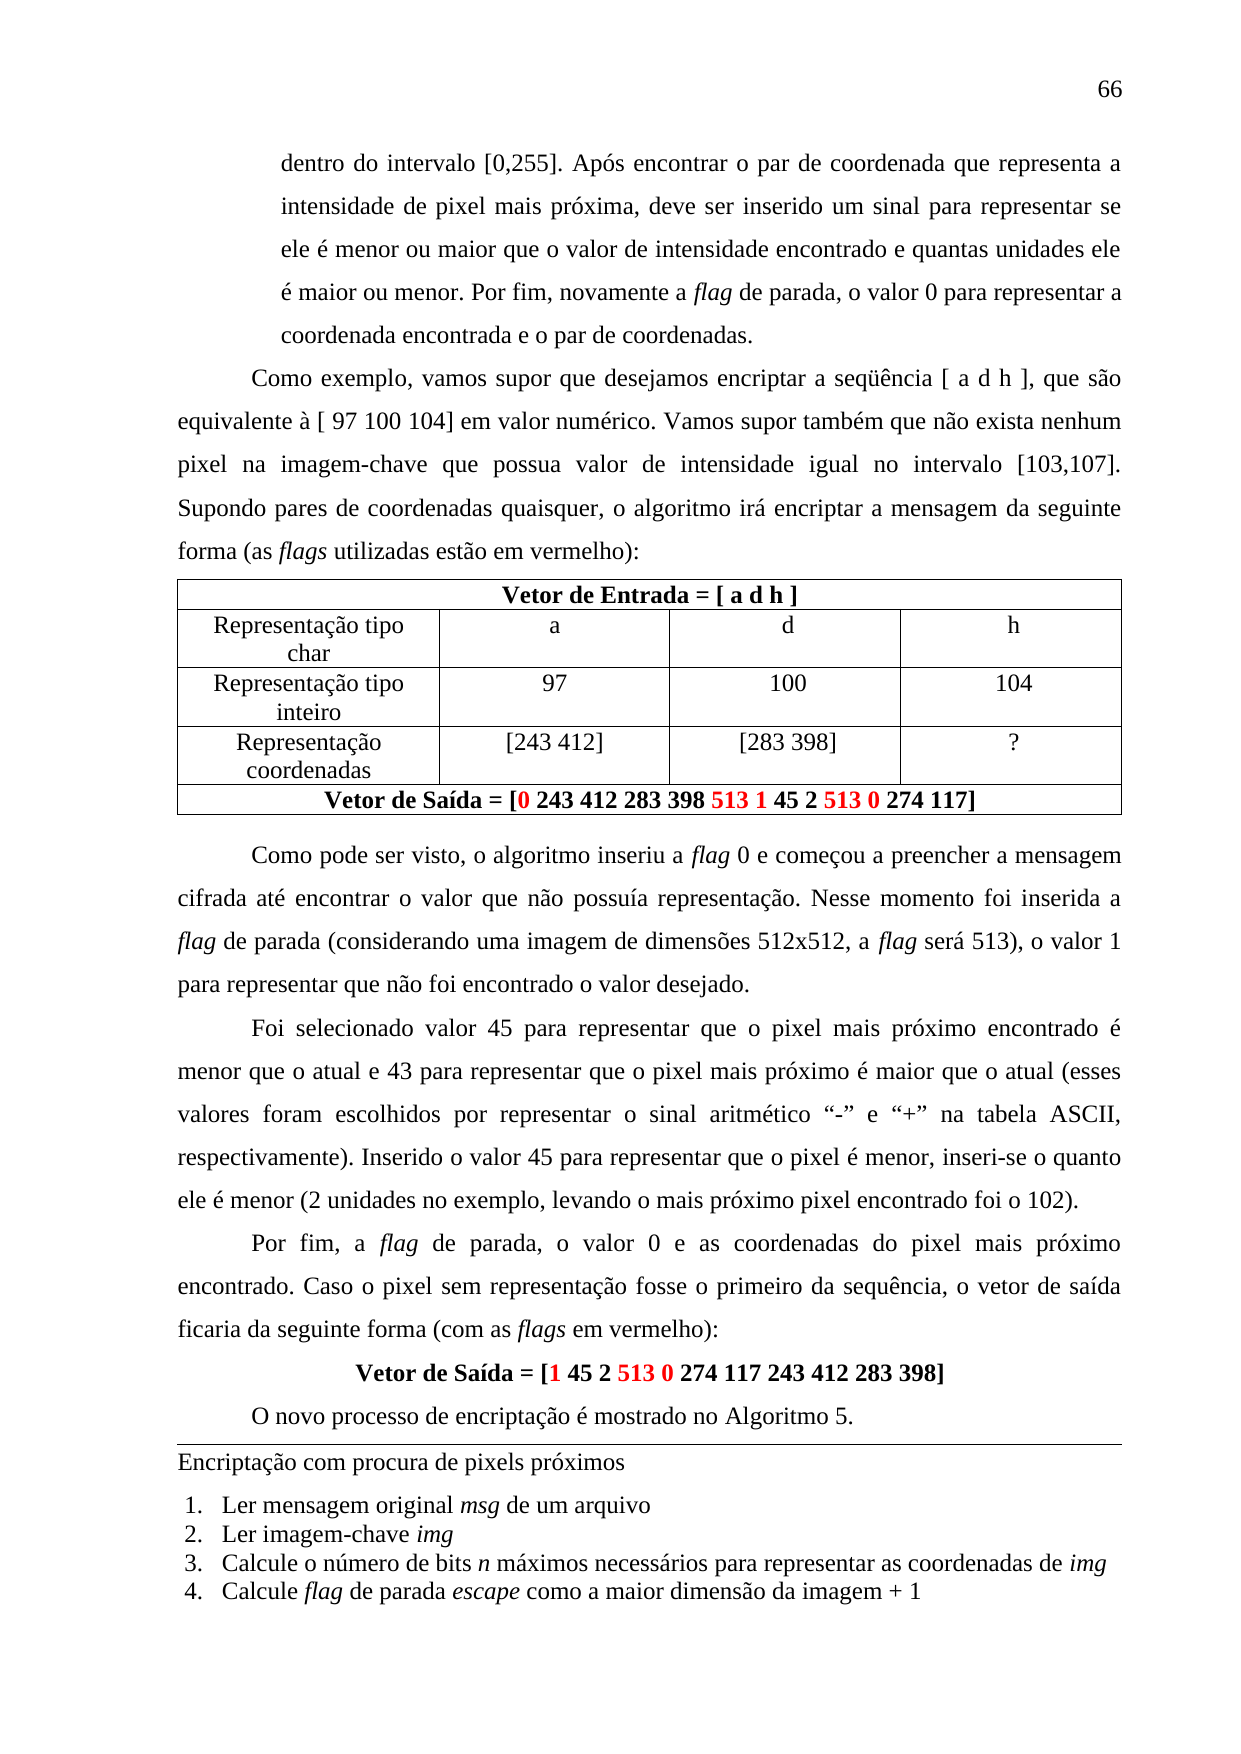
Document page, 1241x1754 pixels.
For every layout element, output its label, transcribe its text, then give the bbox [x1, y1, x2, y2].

text Foi selecionado valor 45 para representar que o pixel mais próximo encontrado é menor que o atual e 43 para representar que o pixel mais próximo é maior que o atual (esses valores foram escolhidos por representar o sinal aritmético “-” e “+” na tabela ASCII, respectivamente). Inserido o valor 45 para representar que o pixel é menor, inseri-se o quanto ele é menor (2 unidades no exemplo, levando o mais próximo pixel encontrado foi o 102). [177, 1013, 1122, 1214]
text Encriptação com procura de pixels próximos [177, 1445, 1122, 1476]
table_cell Vetor de Saída = [0 243 412 283 398 513 1 45 2 513 0 274 117] [178, 785, 1121, 814]
table_cell h [901, 610, 1121, 667]
text Como exemplo, vamos supor que desejamos encriptar a seqüência [ a d h ], que são equivalente à [ 97 100 104] em valor numérico. Vamos supor também que não exista nenhum pixel na imagem-chave que possua valor de intensidade igual no intervalo [103,107]. Supondo pares de coordenadas quaisquer, o algoritmo irá encriptar a mensagem da seguinte forma (as flags utilizadas estão em vermelho): [177, 363, 1122, 564]
table_cell Representação coordenadas [178, 727, 439, 784]
text Por fim, a flag de parada, o valor 0 e as coordenadas do pixel mais próximo encontrado. Caso o pixel sem representação fosse o primeiro da sequência, o vetor de saída ficaria da seguinte forma (com as flags em vermelho): [177, 1228, 1122, 1343]
table_cell 97 [440, 668, 669, 726]
table_cell 104 [901, 668, 1121, 726]
list Calcule flag de parada escape como a maior dimensão da imagem + 1 [184, 1576, 1122, 1605]
list Ler mensagem original msg de um arquivo [184, 1490, 1122, 1519]
table_header Vetor de Entrada = [ a d h ] [178, 580, 1121, 609]
table_cell Representação tipo char [178, 610, 439, 667]
table_cell ? [901, 727, 1121, 784]
table_cell [283 398] [670, 727, 900, 784]
text Vetor de Saída = [1 45 2 513 0 274 117 243 412 283 398] [177, 1358, 1122, 1386]
table_cell a [440, 610, 669, 667]
list Calcule o número de bits n máximos necessários para representar as coordenadas de img [184, 1548, 1122, 1576]
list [251, 148, 1122, 349]
text Como pode ser visto, o algoritmo inseriu a flag 0 e começou a preencher a mensagem cifrada até encontrar o valor que não possuía representação. Nesse momento foi inserida a flag de parada (considerando uma imagem de dimensões 512x512, a flag será 513), o valor 1 para representar que não foi encontrado o valor desejado. [177, 840, 1122, 998]
text O novo processo de encriptação é mostrado no Algoritmo 5. [177, 1401, 1122, 1429]
table_cell d [670, 610, 900, 667]
table_cell Representação tipo inteiro [178, 668, 439, 726]
list Ler imagem-chave img [184, 1519, 1122, 1548]
table_cell 100 [670, 668, 900, 726]
table_cell [243 412] [440, 727, 669, 784]
